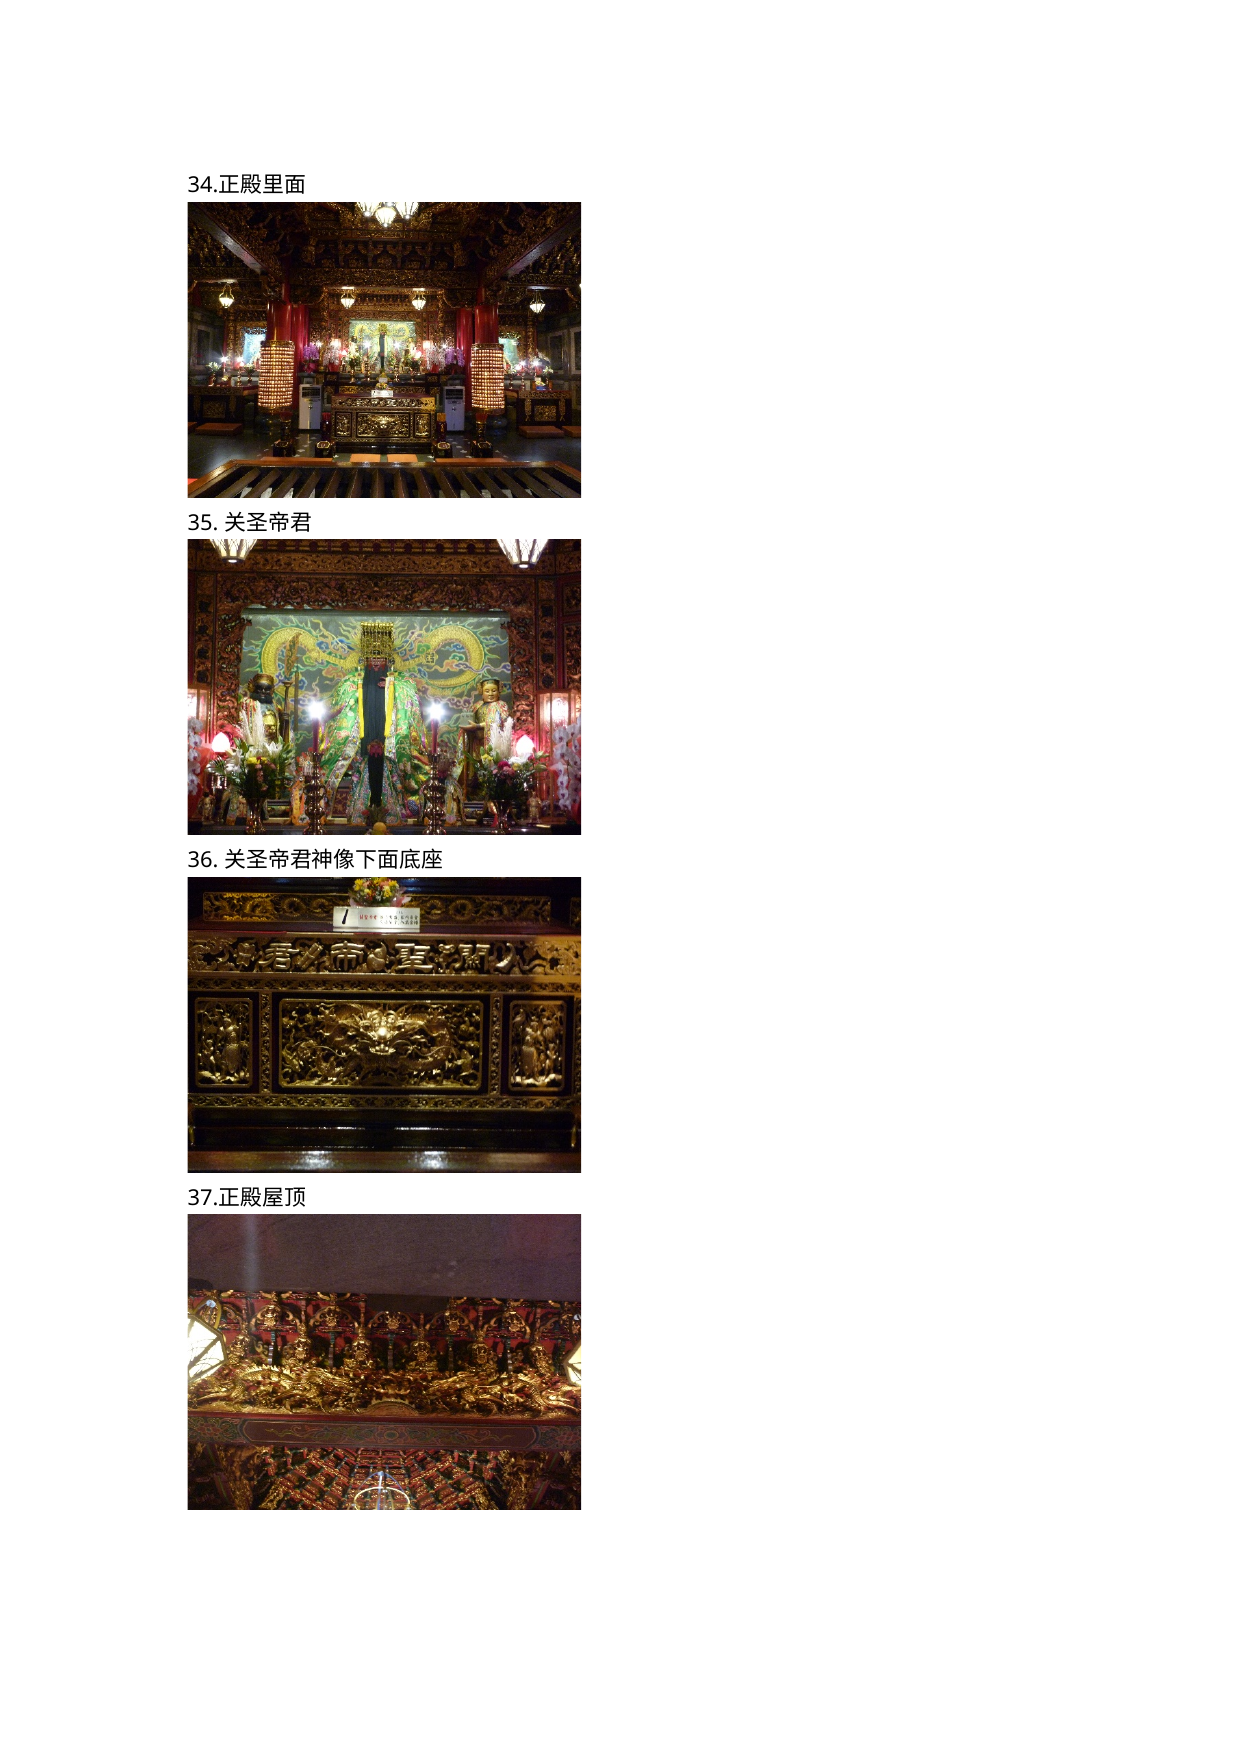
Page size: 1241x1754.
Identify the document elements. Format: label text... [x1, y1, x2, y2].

text 36. 关圣帝君神像下面底座 [187, 839, 1053, 877]
picture [187, 1214, 582, 1510]
text 35. 关圣帝君 [187, 502, 1053, 539]
picture [187, 202, 582, 498]
picture [187, 877, 582, 1173]
text 34.正殿里面 [187, 164, 1053, 202]
picture [187, 539, 582, 835]
text 37.正殿屋顶 [187, 1177, 1053, 1214]
